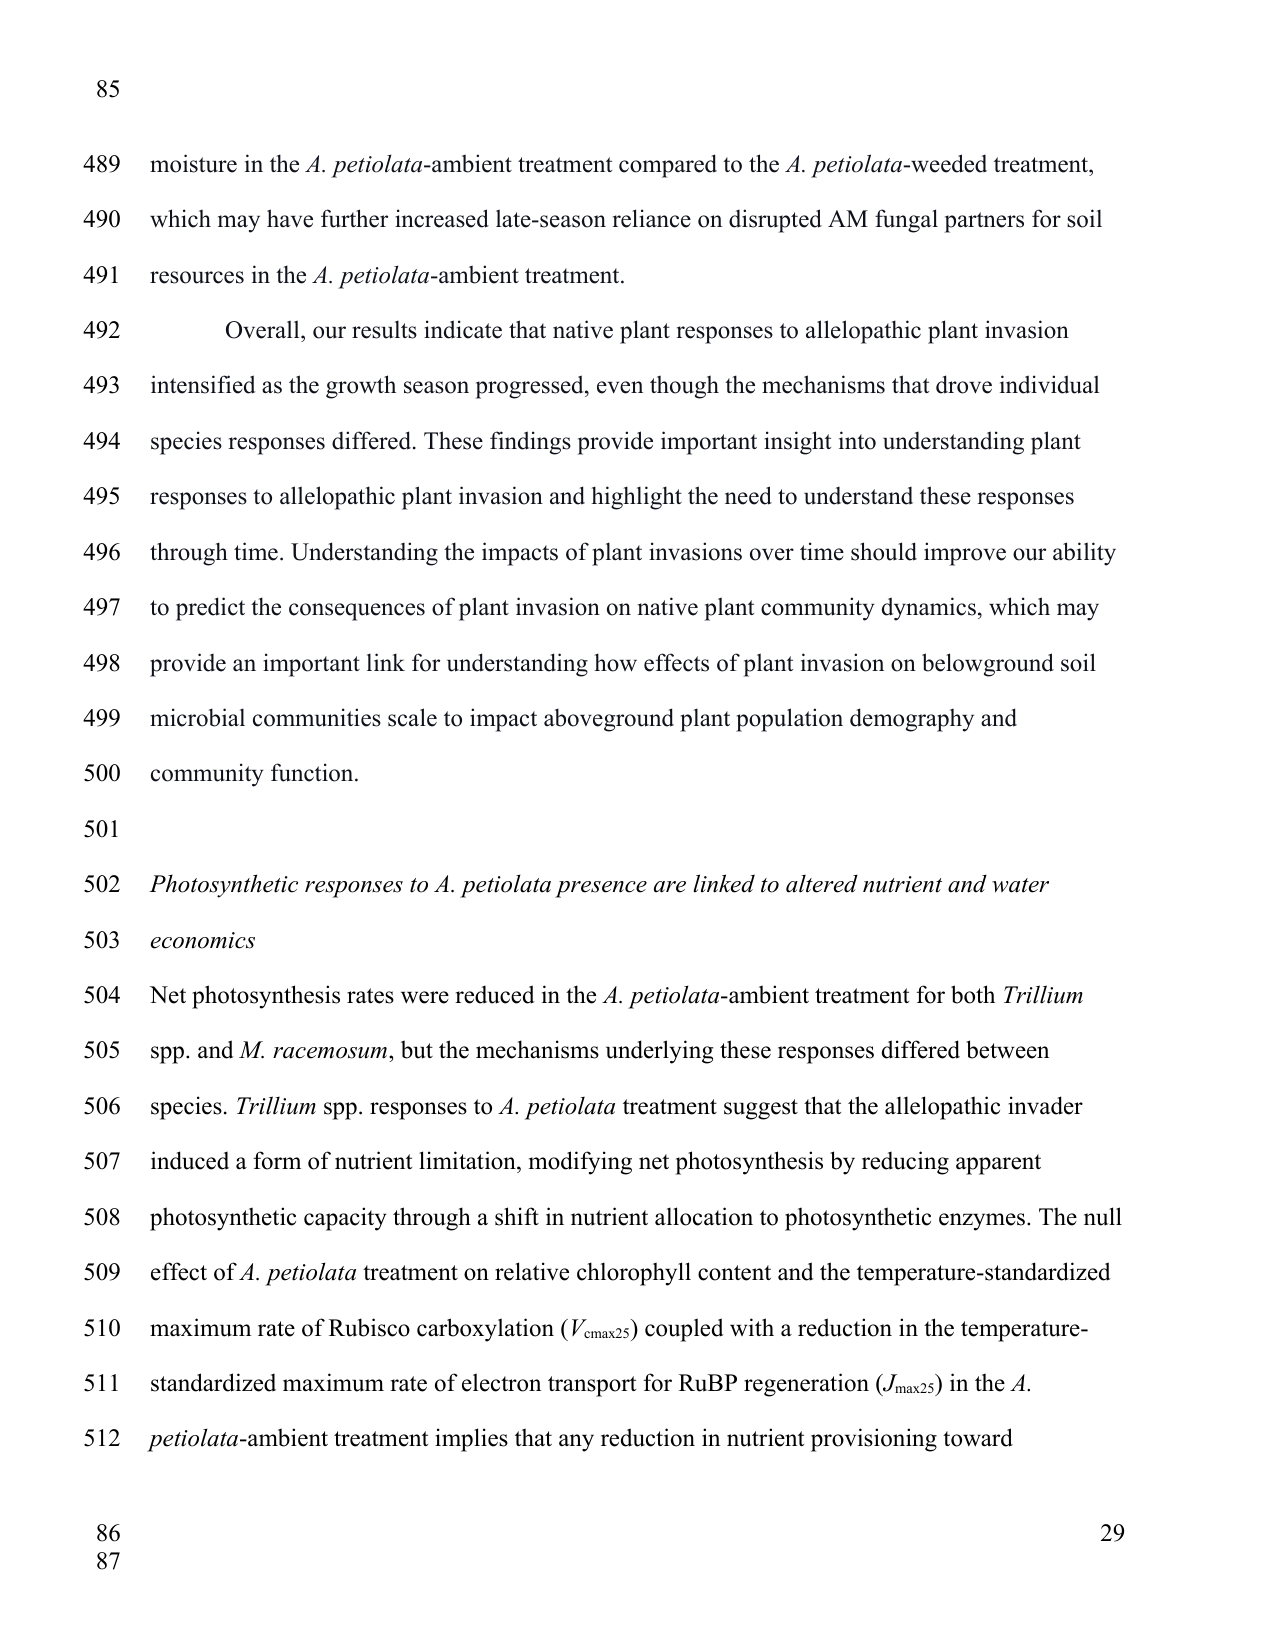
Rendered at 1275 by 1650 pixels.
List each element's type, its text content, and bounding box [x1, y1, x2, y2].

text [150, 981, 1125, 1452]
text Photosynthetic responses to A. petiolata presence are linked to altered nutrient and water economics [150, 870, 1125, 953]
text Overall, our results indicate that native plant responses to allelopathic plant invasion intensified as the growth season progressed, even though the mechanisms that drove individual species responses differed. These findings provide important insight into understanding plant responses to allelopathic plant invasion and highlight the need to understand these responses through time. Understanding the impacts of plant invasions over time should improve our ability to predict the consequences of plant invasion on native plant community dynamics, which may provide an important link for understanding how effects of plant invasion on belowground soil microbial communities scale to impact aboveground plant population demography and community function. [150, 316, 1125, 787]
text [150, 150, 1125, 288]
